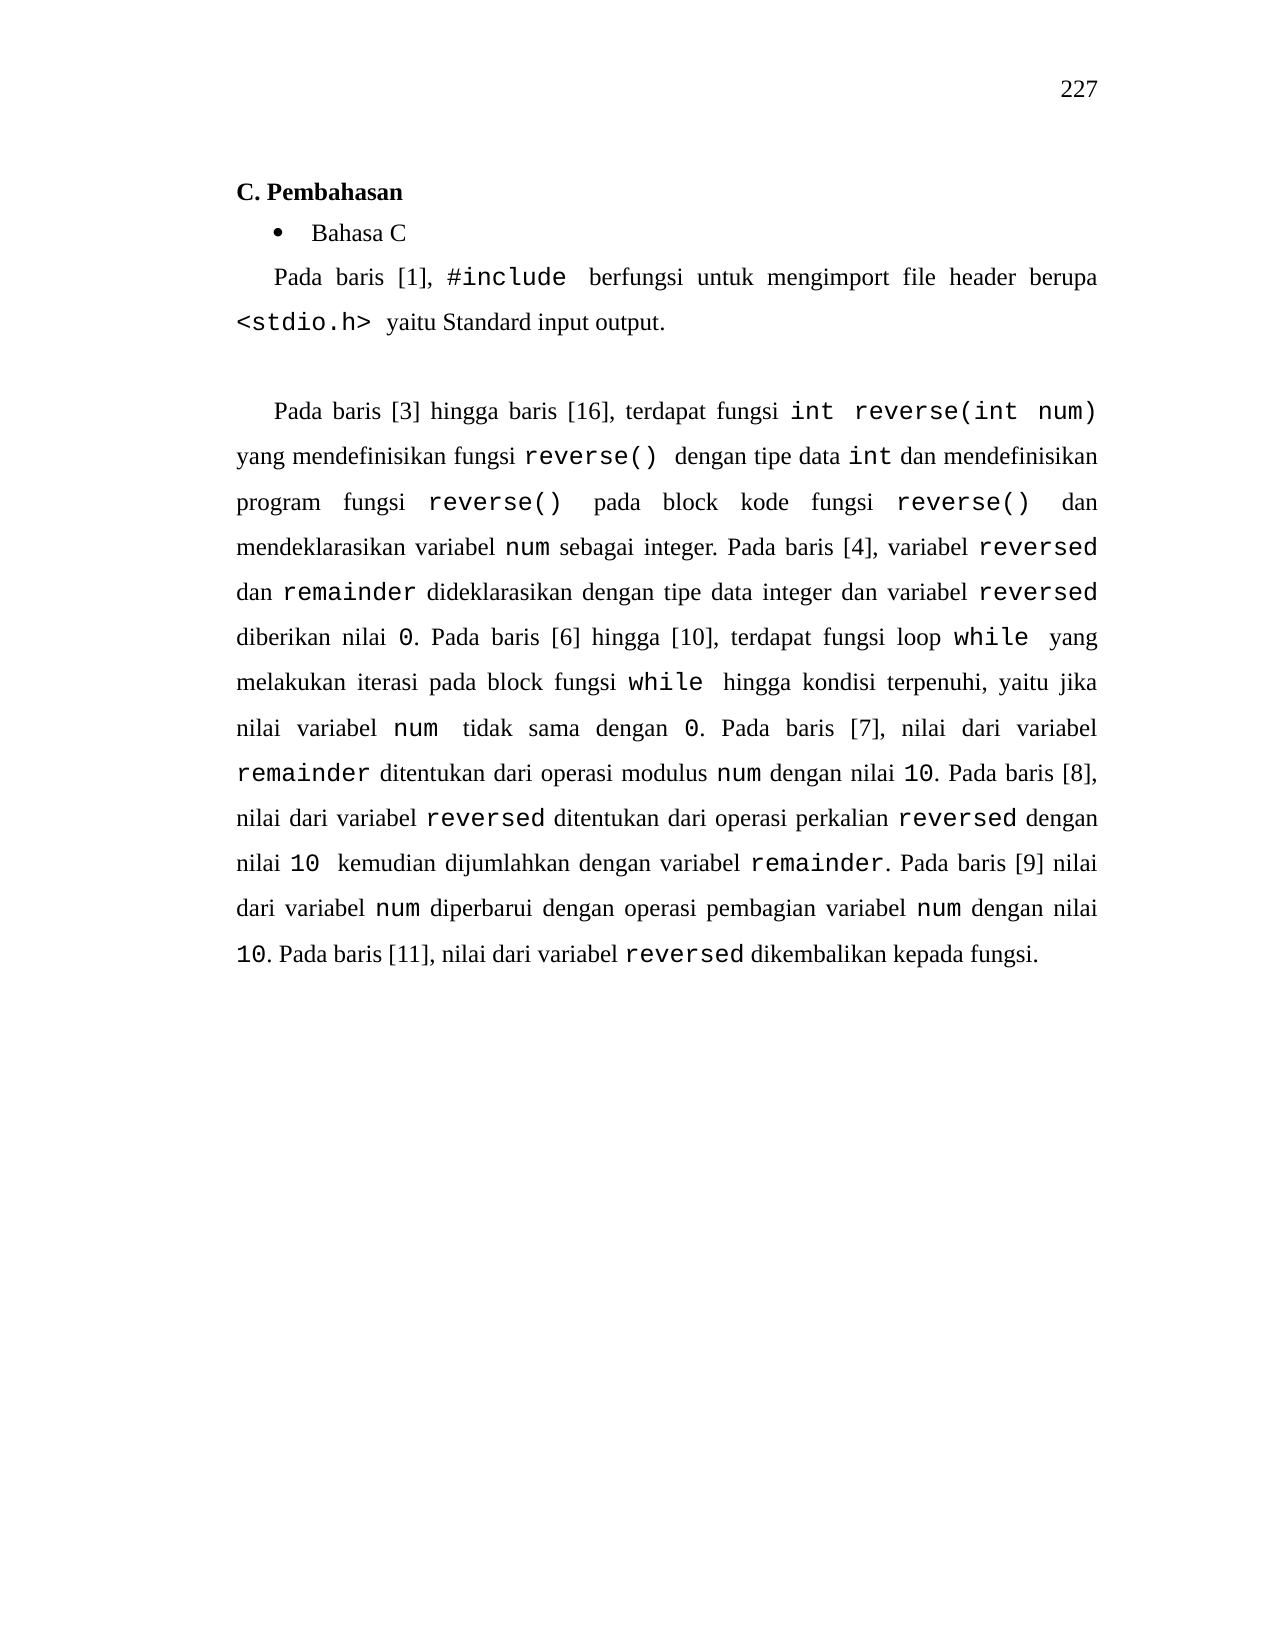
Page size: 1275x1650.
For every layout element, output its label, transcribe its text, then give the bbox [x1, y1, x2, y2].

subtitle C. Pembahasan [236, 177, 1098, 206]
list Bahasa C [274, 218, 1098, 247]
text Pada baris [3] hingga baris [16], terdapat fungsi int reverse(int num) yang mendefinisikan fungsi reverse() dengan tipe data int dan mendefinisikan program fungsi reverse() pada block kode fungsi reverse() dan mendeklarasikan variabel num sebagai integer. Pada baris [4], variabel reversed dan remainder dideklarasikan dengan tipe data integer dan variabel reversed diberikan nilai 0. Pada baris [6] hingga [10], terdapat fungsi loop while yang melakukan iterasi pada block fungsi while hingga kondisi terpenuhi, yaitu jika nilai variabel num tidak sama dengan 0. Pada baris [7], nilai dari variabel remainder ditentukan dari operasi modulus num dengan nilai 10. Pada baris [8], nilai dari variabel reversed ditentukan dari operasi perkalian reversed dengan nilai 10 kemudian dijumlahkan dengan variabel remainder. Pada baris [9] nilai dari variabel num diperbarui dengan operasi pembagian variabel num dengan nilai 10. Pada baris [11], nilai dari variabel reversed dikembalikan kepada fungsi. [236, 396, 1098, 969]
text Pada baris [1], #include berfungsi untuk mengimport file header berupa <stdio.h> yaitu Standard input output. [236, 262, 1098, 338]
